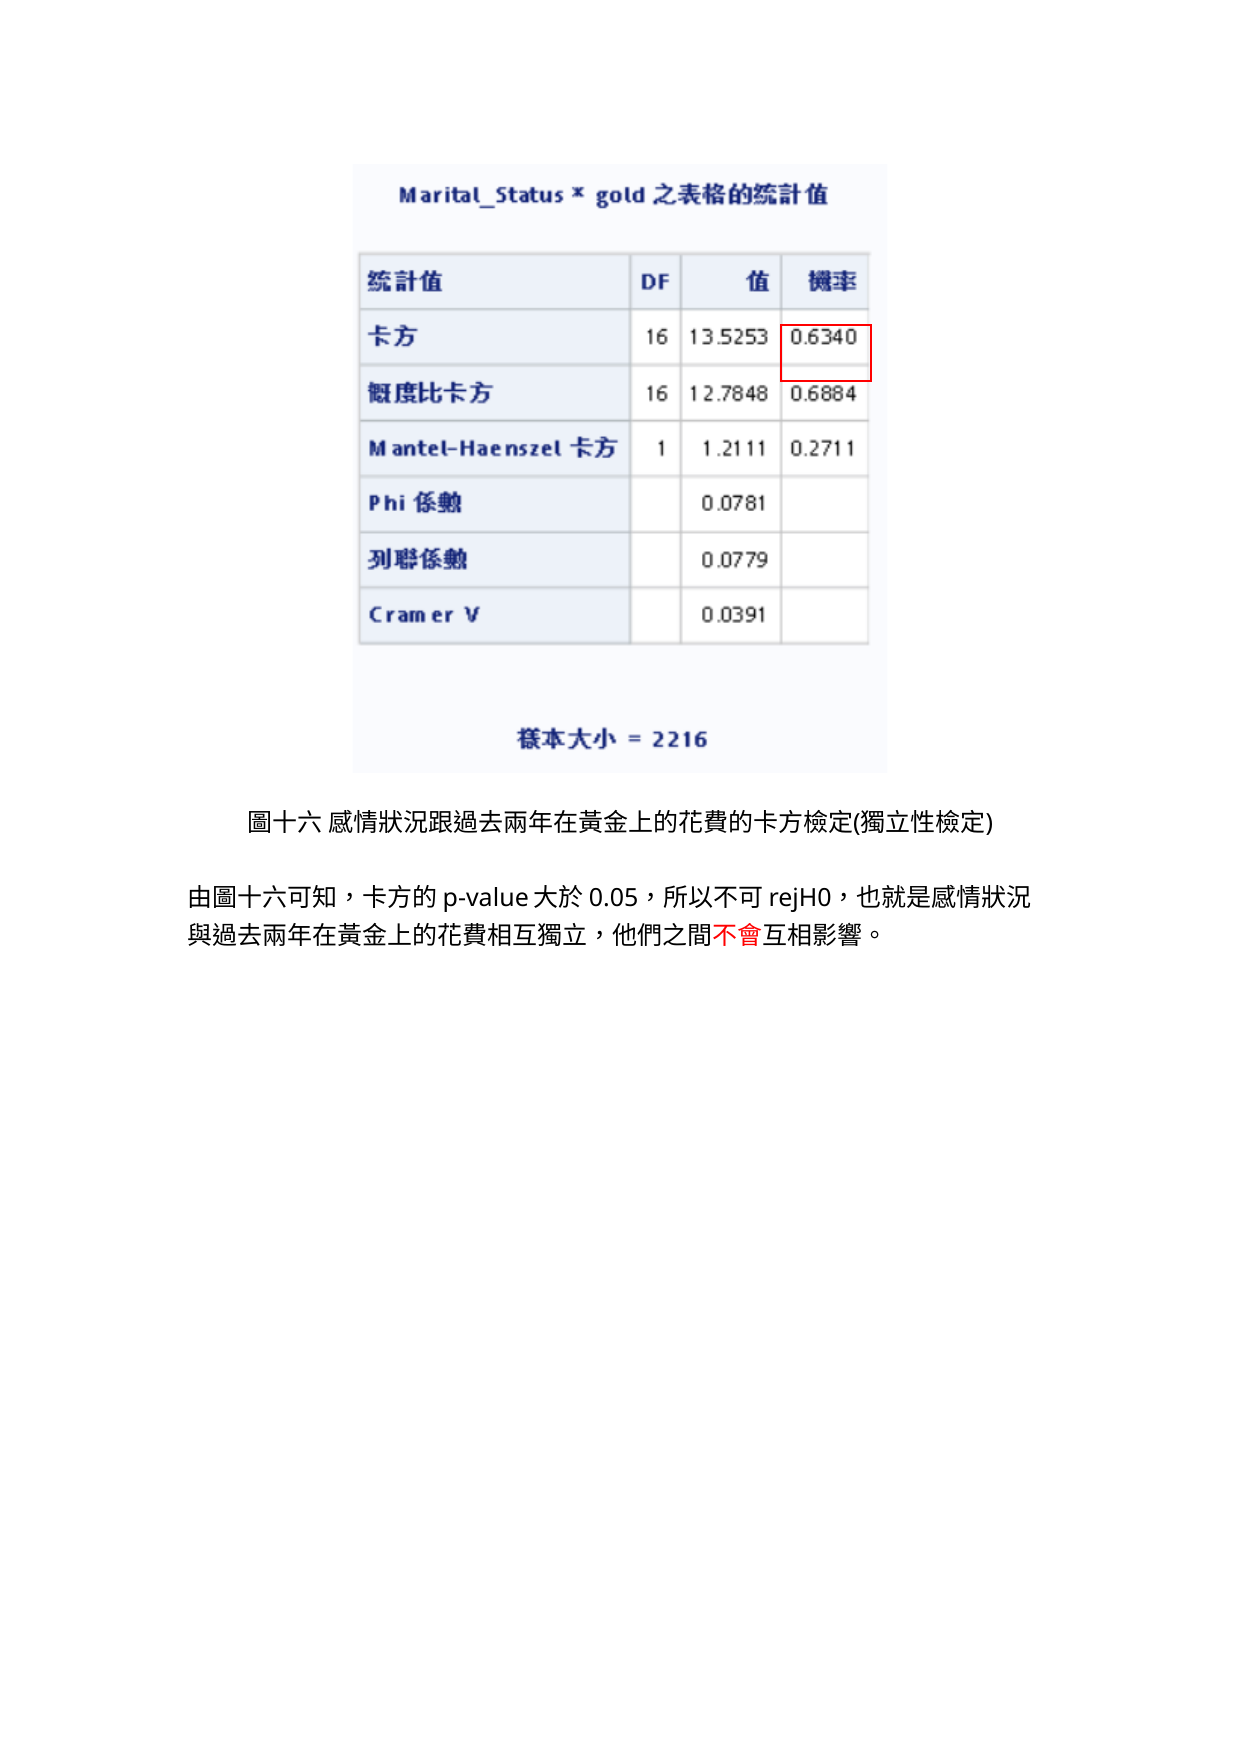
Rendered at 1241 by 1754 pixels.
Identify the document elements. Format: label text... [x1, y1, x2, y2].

text 由圖十六可知，卡方的p-value大於0.05，所以不可rejH0，也就是感情狀況與過去兩年在黃金上的花費相互獨立，他們之間不會互相影響。 [187, 877, 1053, 952]
text 圖十六 感情狀況跟過去兩年在黃金上的花費的卡方檢定(獨立性檢定) [187, 802, 1053, 839]
picture [352, 164, 888, 773]
